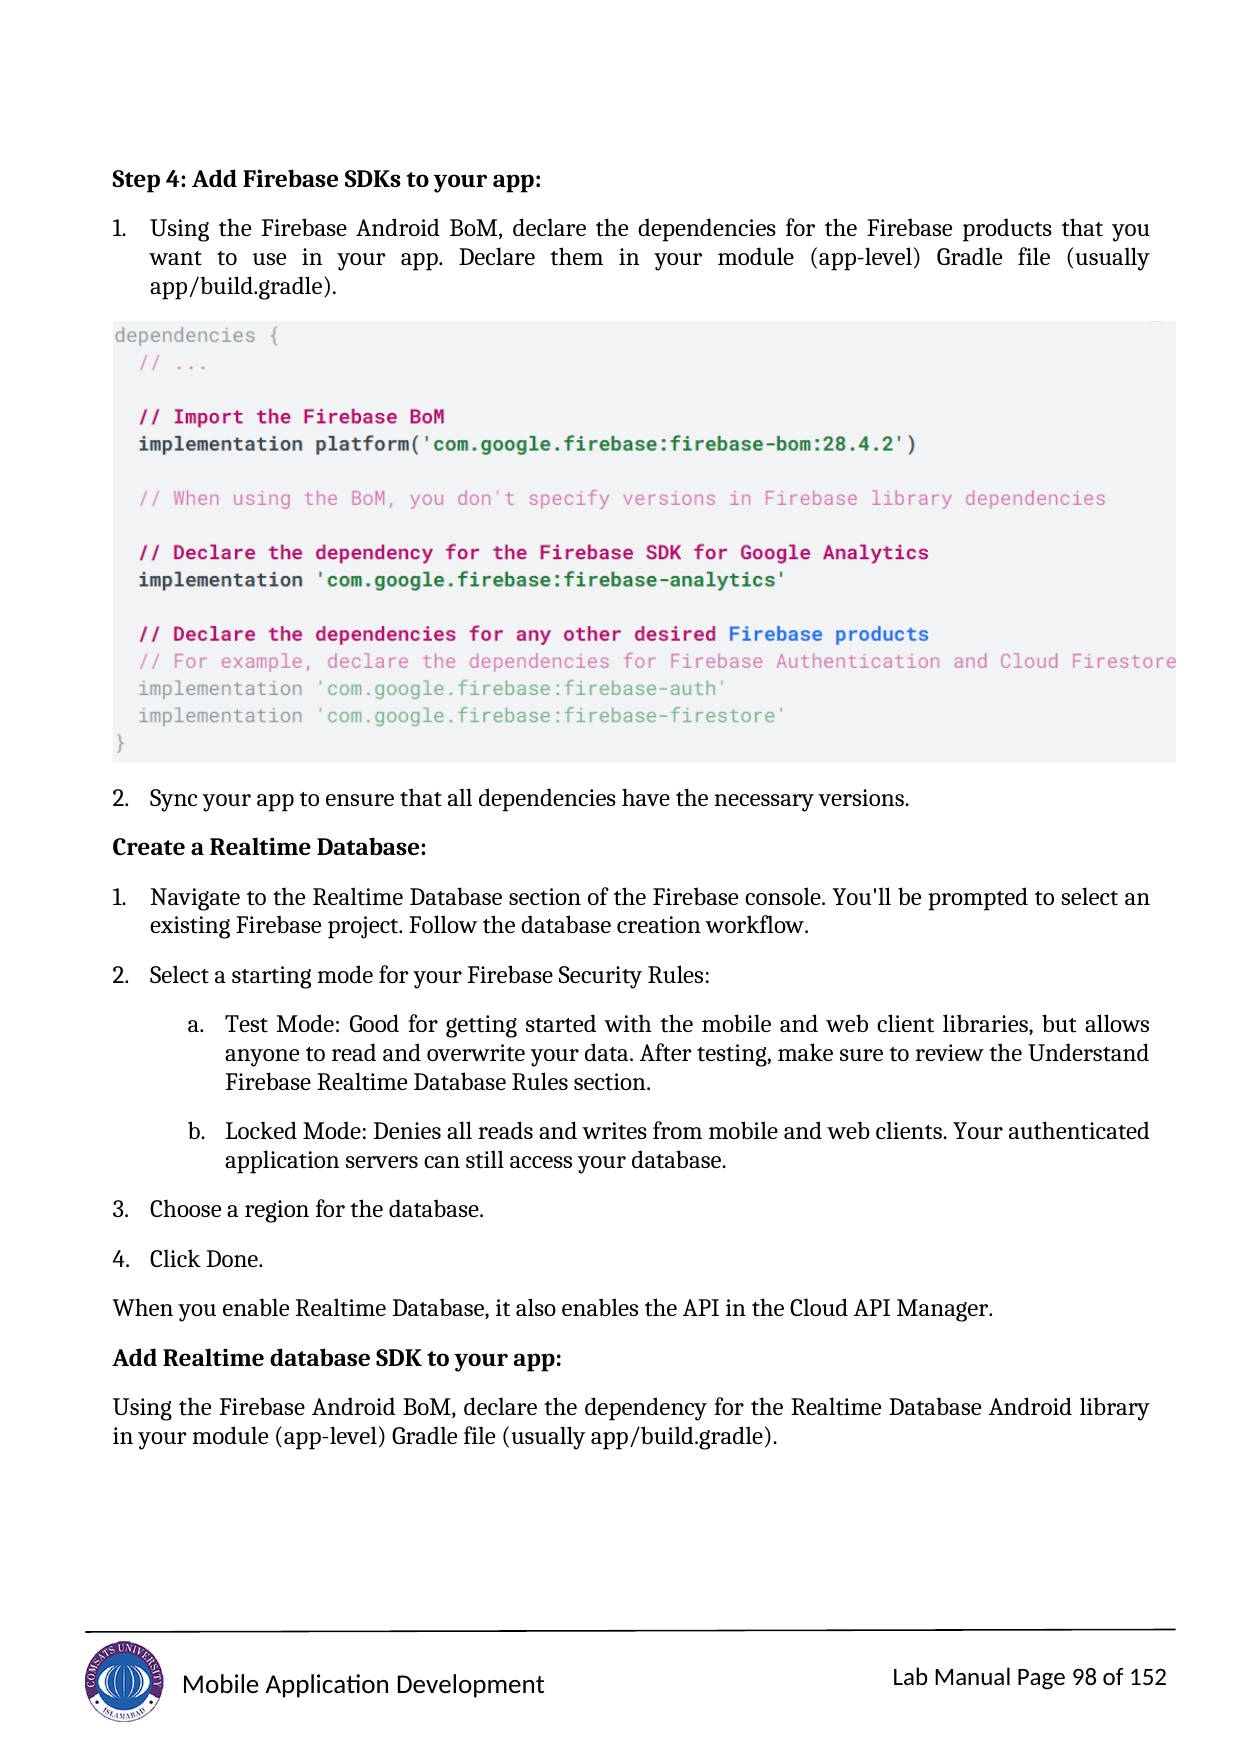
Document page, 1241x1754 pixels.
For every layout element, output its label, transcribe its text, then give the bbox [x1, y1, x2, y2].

subtitle Create a Realtime Database: [112, 833, 1240, 862]
list Locked Mode: Denies all reads and writes from mobile and web clients. Your authenticated application servers can still access your database. [187, 1117, 1152, 1174]
list Click Done. [112, 1245, 1152, 1273]
text Using the Firebase Android BoM, declare the dependency for the Realtime Database Android library in your module (app-level) Gradle file (usually app/build.gradle). [112, 1393, 1152, 1451]
subtitle Add Realtime database SDK to your app: [112, 1344, 1240, 1372]
list Sync your app to ensure that all dependencies have the necessary versions. [112, 783, 1152, 812]
picture [85, 1641, 165, 1722]
list Select a starting mode for your Firebase Security Rules: [112, 961, 1152, 989]
text When you enable Realtime Database, it also enables the API in the Cloud API Manager. [112, 1294, 1152, 1323]
list Test Mode: Good for getting started with the mobile and web client libraries, but allows anyone to read and overwrite your data. After testing, make sure to review the Understand Firebase Realtime Database Rules section. [187, 1010, 1152, 1096]
picture [112, 321, 1176, 763]
list Using the Firebase Android BoM, declare the dependencies for the Firebase products that you want to use in your app. Declare them in your module (app-level) Gradle file (usually app/build.gradle). [112, 214, 1152, 300]
subtitle Step 4: Add Firebase SDKs to your app: [112, 164, 1240, 193]
list Choose a region for the database. [112, 1195, 1152, 1224]
list Navigate to the Realtime Database section of the Firebase console. You'll be prompted to select an existing Firebase project. Follow the database creation workflow. [112, 882, 1152, 940]
